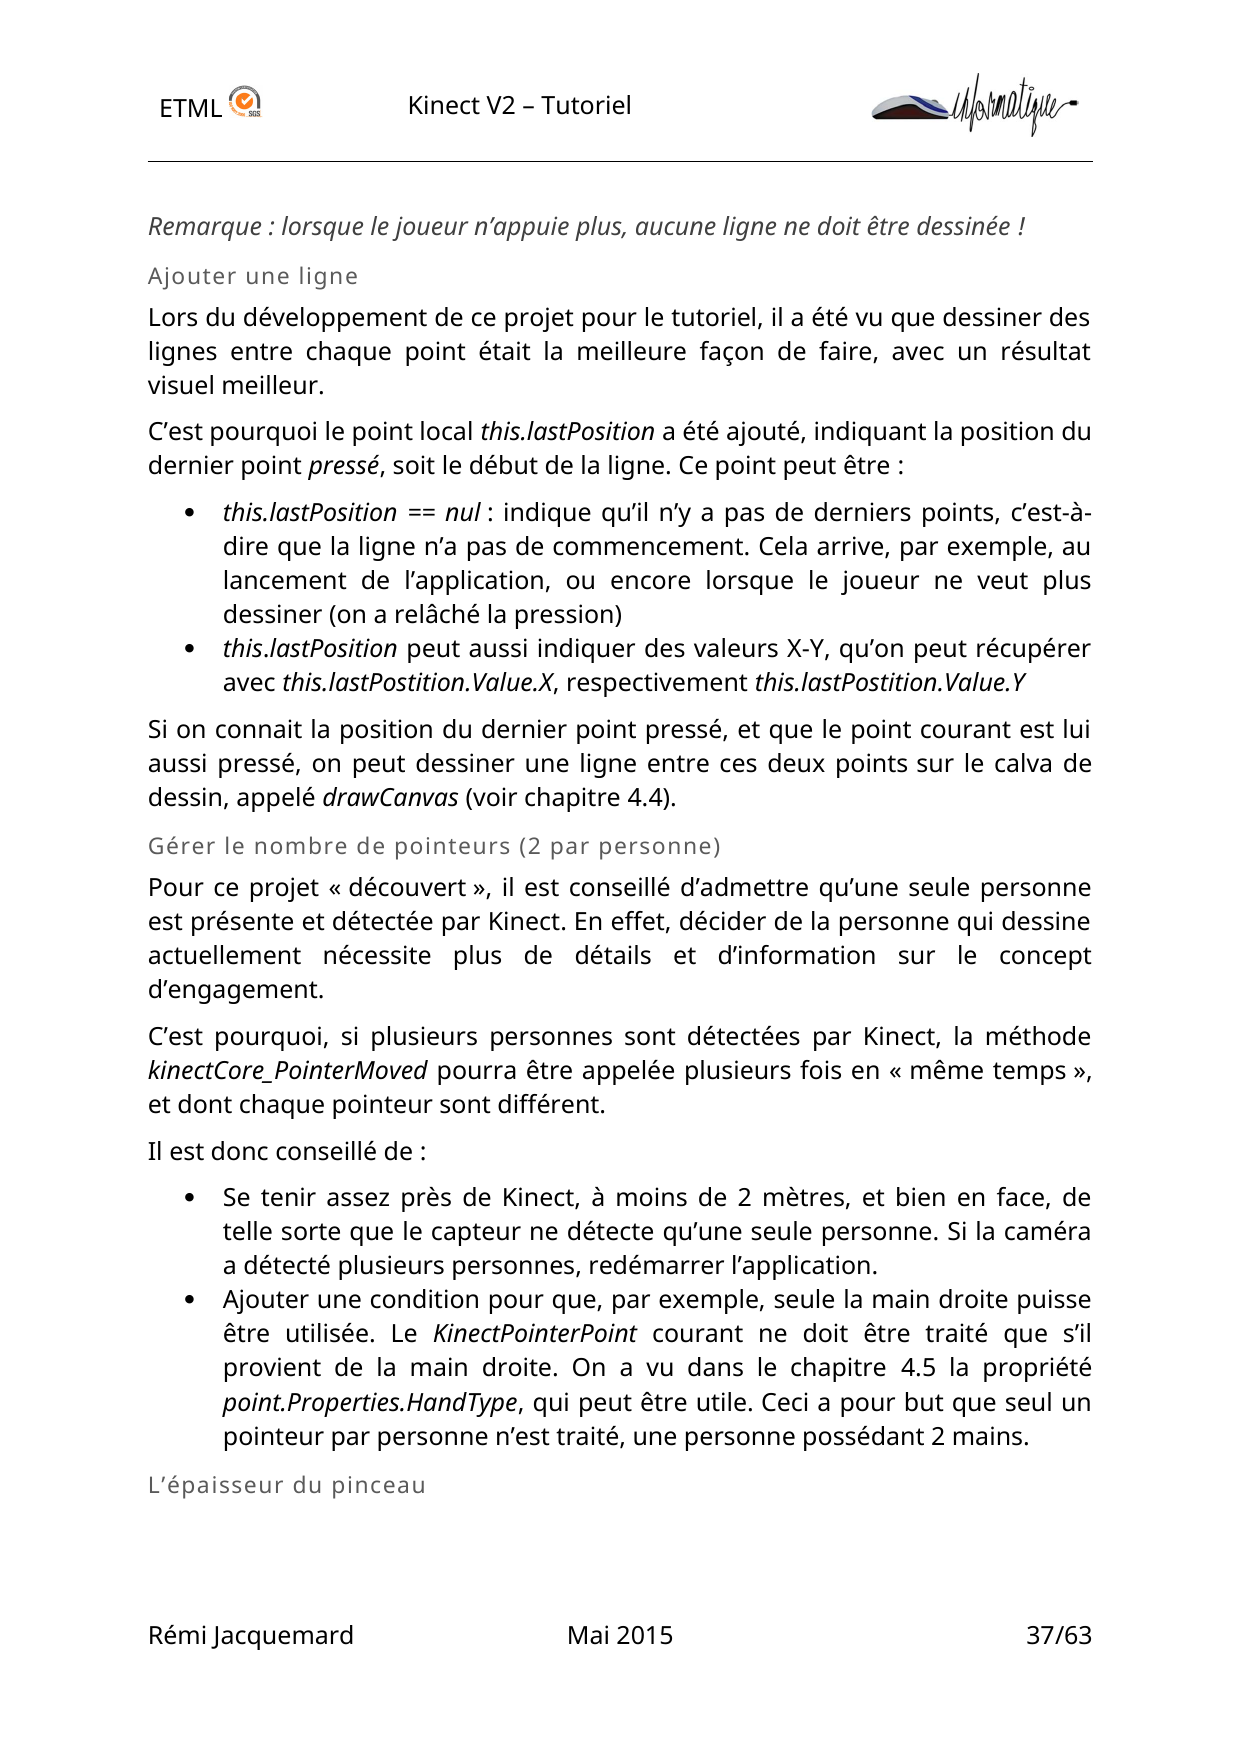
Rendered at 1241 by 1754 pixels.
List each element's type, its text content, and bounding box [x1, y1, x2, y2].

subtitle Gérer le nombre de pointeurs (2 par personne) [148, 830, 1093, 861]
text Lors du développement de ce projet pour le tutoriel, il a été vu que dessiner des lignes entre chaque point était la meilleure façon de faire, avec un résultat visuel meilleur. [148, 299, 1093, 401]
picture [871, 73, 1079, 137]
list Se tenir assez près de Kinect, à moins de 2 mètres, et bien en face, de telle sorte que le capteur ne détecte qu’une seule personne. Si la caméra a détecté plusieurs personnes, redémarrer l’application. [185, 1180, 1093, 1282]
picture [228, 85, 263, 118]
subtitle L’épaisseur du pinceau [148, 1469, 1093, 1500]
list this.lastPosition == nul : indique qu’il n’y a pas de derniers points, c’est-à-dire que la ligne n’a pas de commencement. Cela arrive, par exemple, au lancement de l’application, ou encore lorsque le joueur ne veut plus dessiner (on a relâché la pression) [185, 494, 1093, 631]
text Si on connait la position du dernier point pressé, et que le point courant est lui aussi pressé, on peut dessiner une ligne entre ces deux points sur le calva de dessin, appelé drawCanvas (voir chapitre 4.4). [148, 711, 1093, 813]
text Remarque : lorsque le joueur n’appuie plus, aucune ligne ne doit être dessinée ! [148, 209, 1093, 243]
subtitle Ajouter une ligne [148, 259, 1093, 291]
text C’est pourquoi, si plusieurs personnes sont détectées par Kinect, la méthode kinectCore_PointerMoved pourra être appelée plusieurs fois en « même temps », et dont chaque pointeur sont différent. [148, 1018, 1093, 1121]
text Il est donc conseillé de : [148, 1133, 1093, 1167]
list this.lastPosition peut aussi indiquer des valeurs X-Y, qu’on peut récupérer avec this.lastPostition.Value.X, respectivement this.lastPostition.Value.Y [185, 631, 1093, 699]
text C’est pourquoi le point local this.lastPosition a été ajouté, indiquant la position du dernier point pressé, soit le début de la ligne. Ce point peut être : [148, 414, 1093, 482]
list Ajouter une condition pour que, par exemple, seule la main droite puisse être utilisée. Le KinectPointerPoint courant ne doit être traité que s’il provient de la main droite. On a vu dans le chapitre 4.5 la propriété point.Properties.HandType, qui peut être utile. Ceci a pour but que seul un pointeur par personne n’est traité, une personne possédant 2 mains. [185, 1282, 1093, 1452]
text Pour ce projet « découvert », il est conseillé d’admettre qu’une seule personne est présente et détectée par Kinect. En effet, décider de la personne qui dessine actuellement nécessite plus de détails et d’information sur le concept d’engagement. [148, 870, 1093, 1006]
